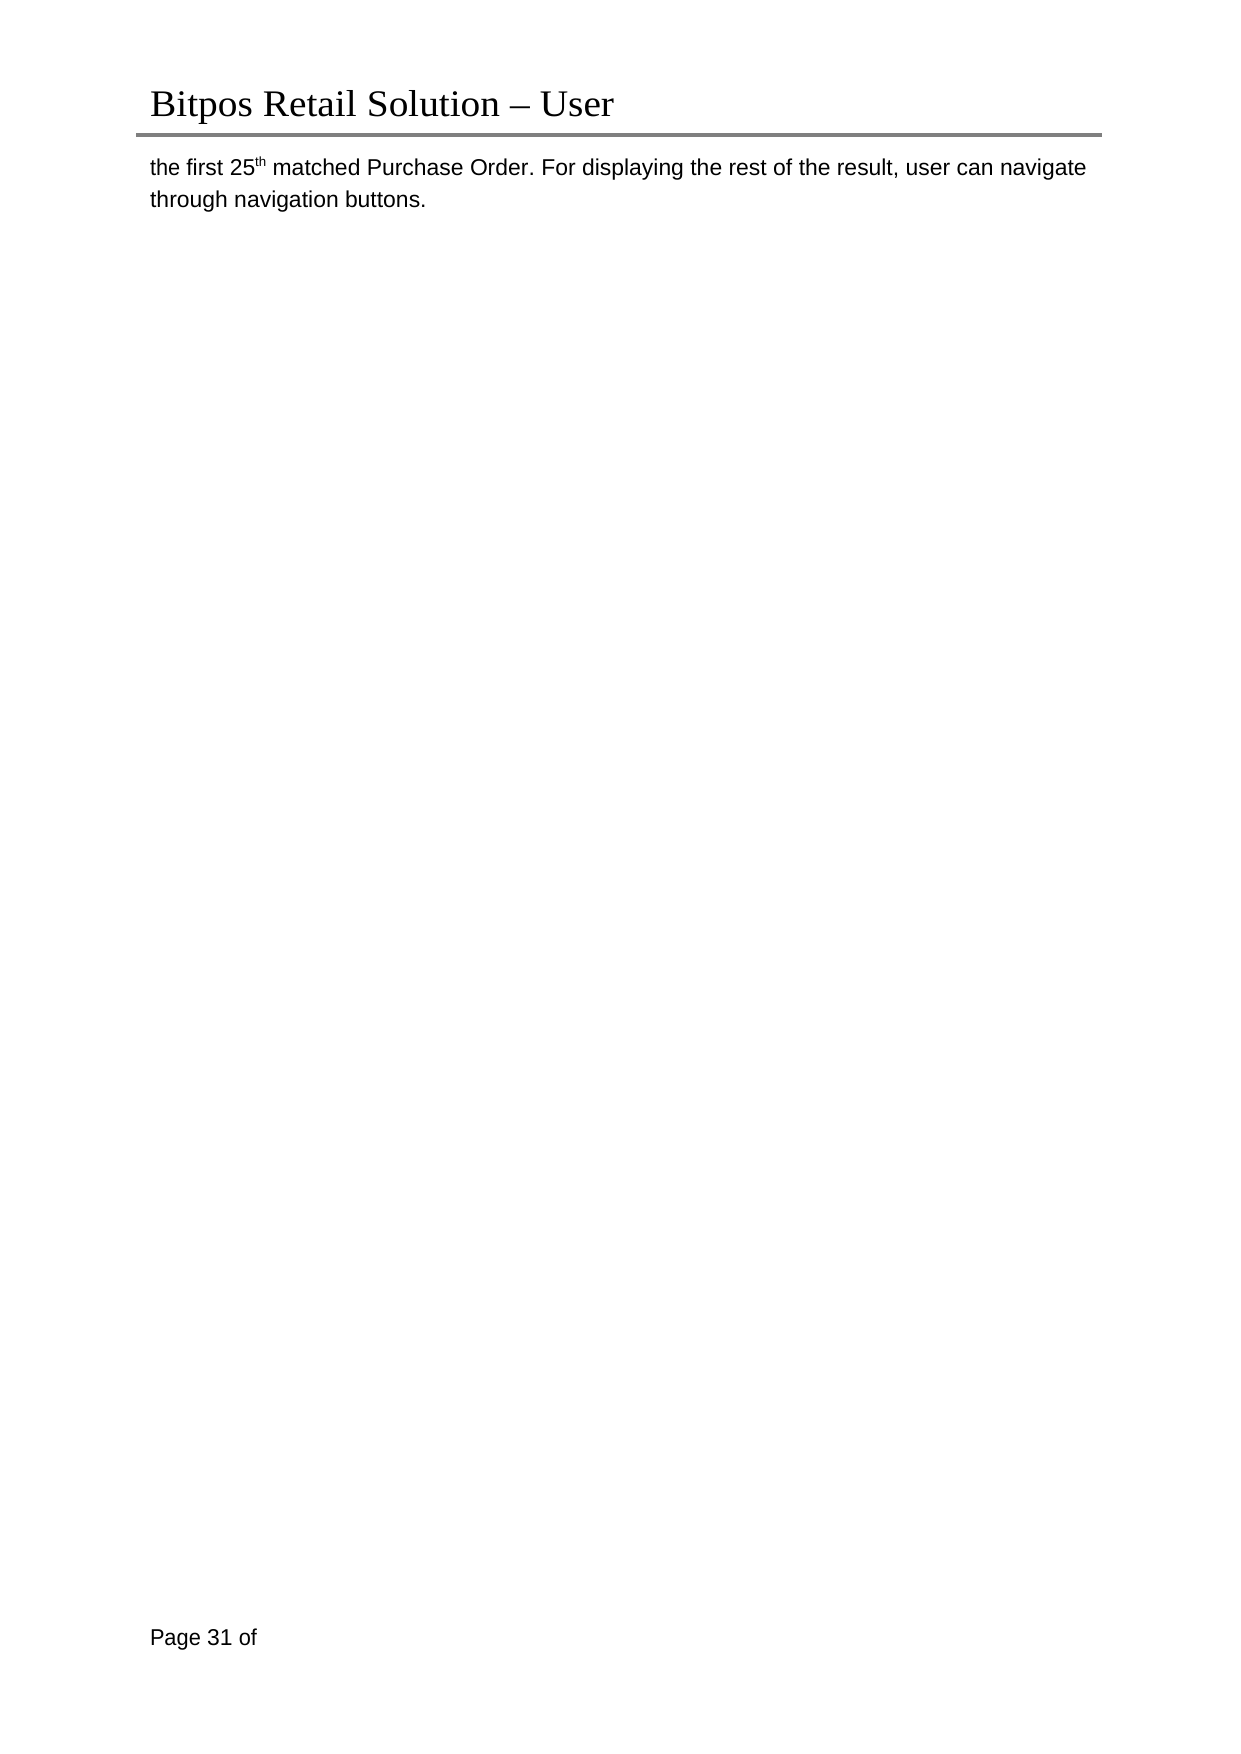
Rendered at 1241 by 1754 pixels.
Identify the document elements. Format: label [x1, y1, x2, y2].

text [150, 154, 1091, 212]
